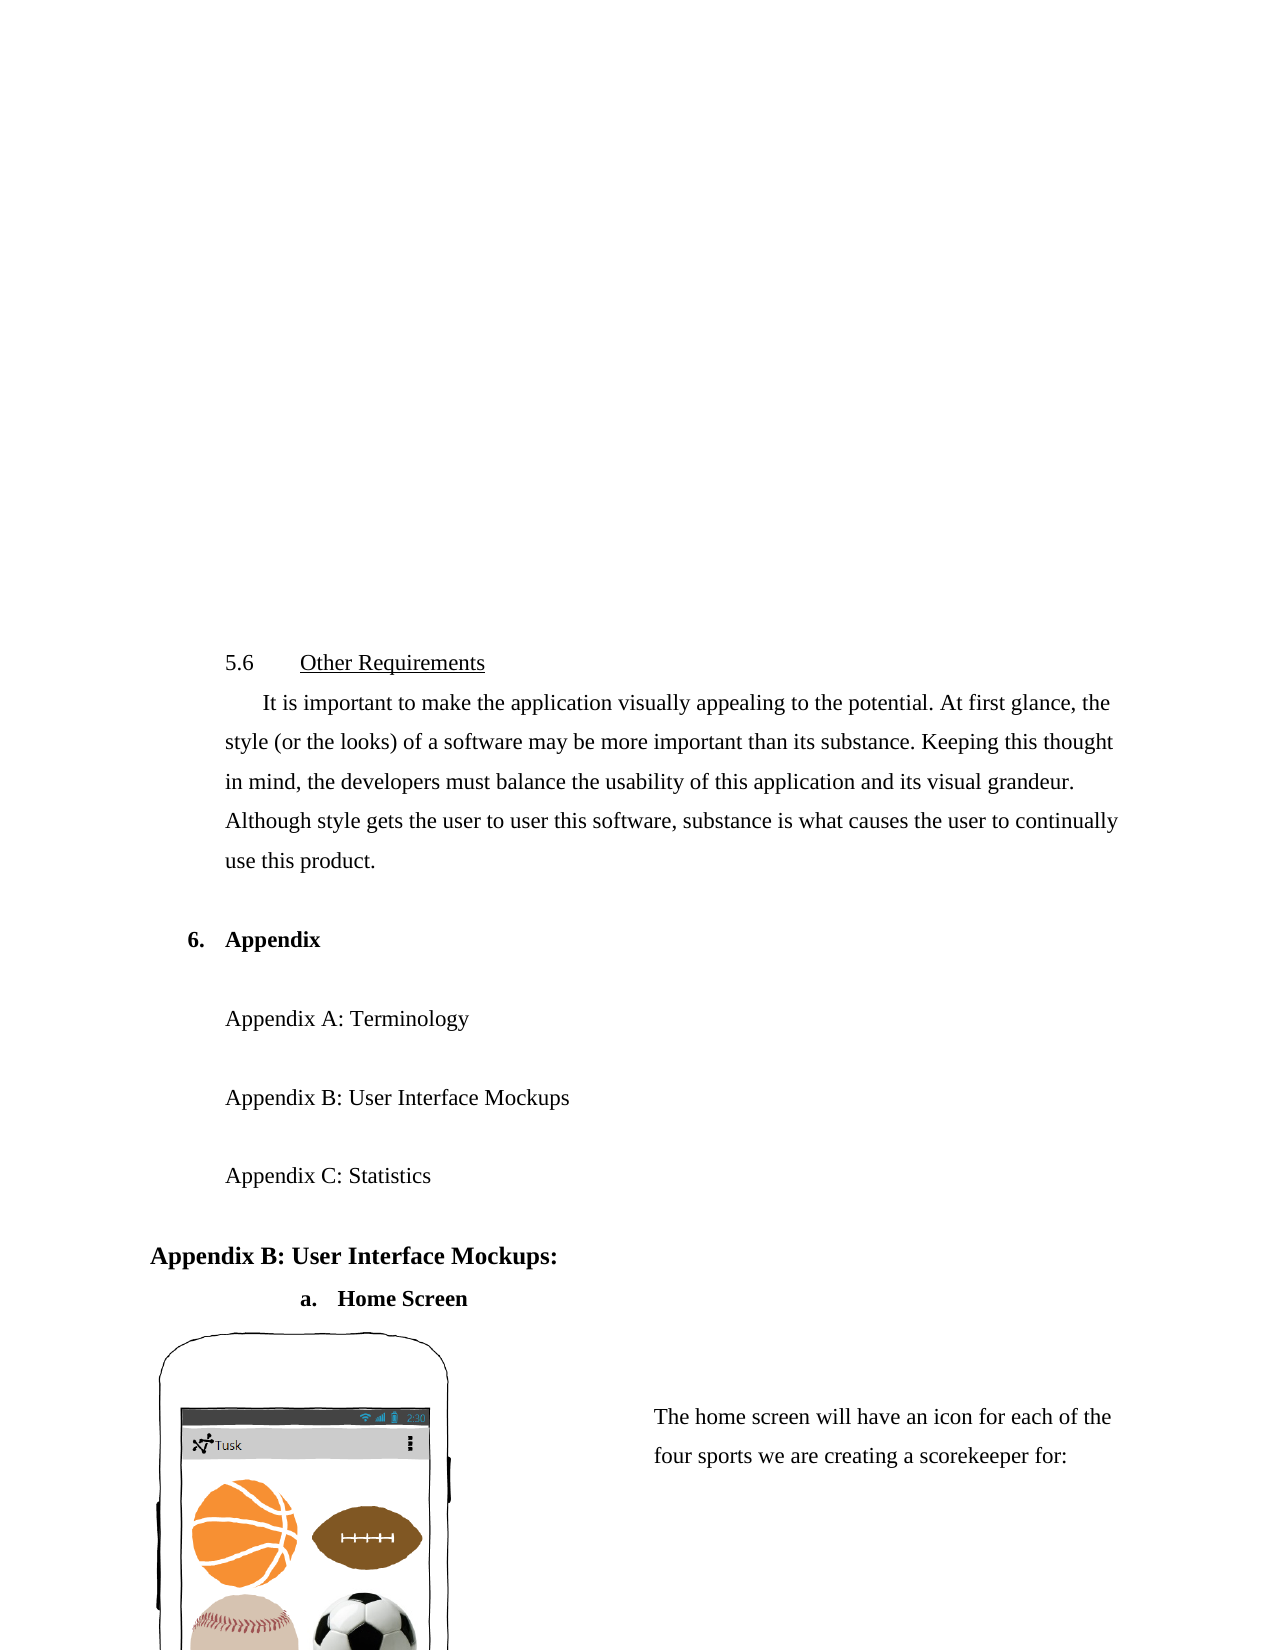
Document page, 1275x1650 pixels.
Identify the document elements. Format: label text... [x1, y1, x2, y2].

list Appendix [187, 926, 1125, 952]
list Appendix C: Statistics [225, 1162, 1125, 1189]
list It is important to make the application visually appealing to the potential. At first glance, the style (or the looks) of a software may be more important than its substance. Keeping this thought in mind, the developers must balance the usability of this application and its visual grandeur. Although style gets the user to user this software, substance is what causes the user to continually use this product. [225, 689, 1125, 873]
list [337, 1403, 1125, 1469]
picture [156, 1332, 451, 1650]
text Appendix B: User Interface Mockups: [150, 1241, 1125, 1270]
list Appendix B: User Interface Mockups [225, 1083, 1125, 1110]
list Home Screen [300, 1284, 1125, 1311]
list 5.6 Other Requirements [225, 649, 1125, 676]
list Appendix A: Terminology [225, 1004, 1125, 1031]
